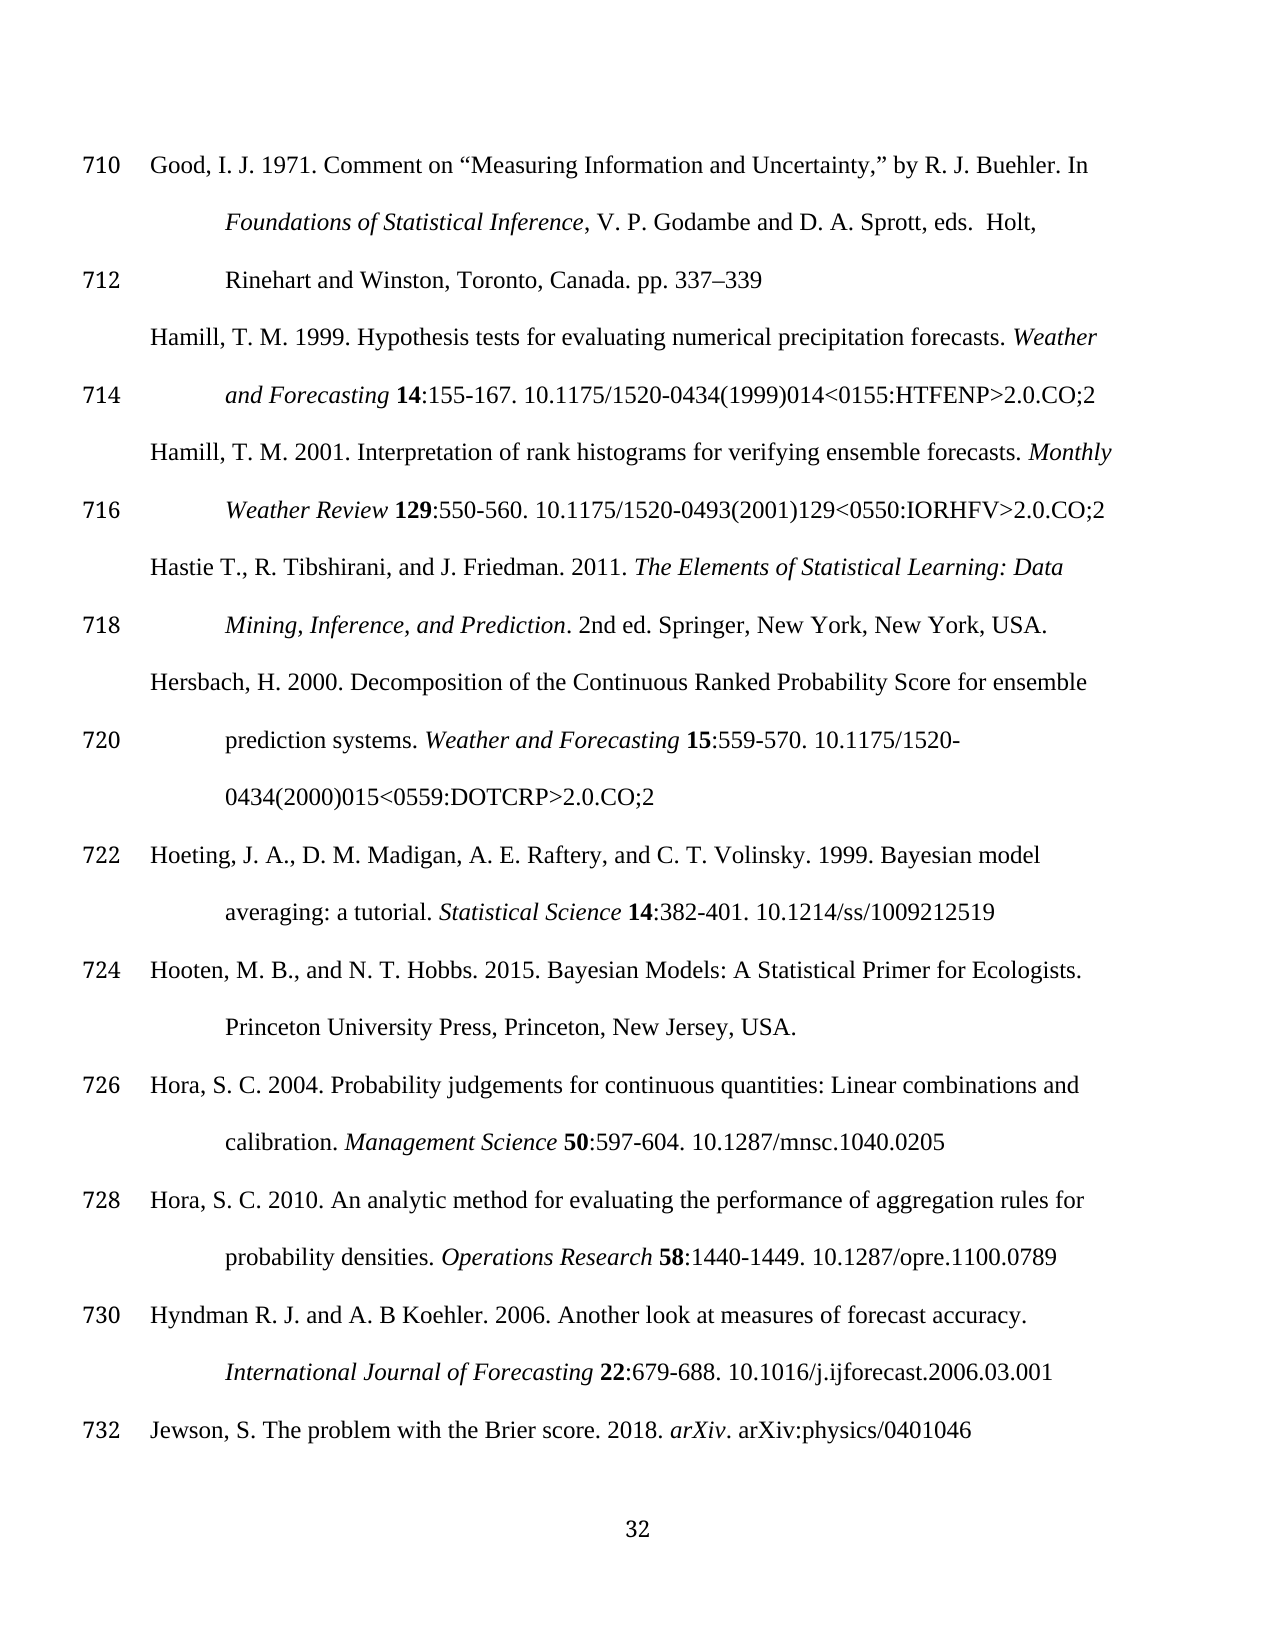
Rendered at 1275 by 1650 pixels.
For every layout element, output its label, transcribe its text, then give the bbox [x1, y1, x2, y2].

text Hooten, M. B., and N. T. Hobbs. 2015. Bayesian Models: A Statistical Primer for Ecologists. Princeton University Press, Princeton, New Jersey, USA. [150, 955, 1125, 1041]
text Good, I. J. 1971. Comment on “Measuring Information and Uncertainty,” by R. J. Buehler. In Foundations of Statistical Inference, V. P. Godambe and D. A. Sprott, eds. Holt, Rinehart and Winston, Toronto, Canada. pp. 337–339 [150, 150, 1125, 294]
text Hoeting, J. A., D. M. Madigan, A. E. Raftery, and C. T. Volinsky. 1999. Bayesian model averaging: a tutorial. Statistical Science 14:382-401. 10.1214/ss/1009212519 [150, 840, 1125, 926]
text Hora, S. C. 2004. Probability judgements for continuous quantities: Linear combinations and calibration. Management Science 50:597-604. 10.1287/mnsc.1040.0205 [150, 1070, 1125, 1156]
text Hyndman R. J. and A. B Koehler. 2006. Another look at measures of forecast accuracy. International Journal of Forecasting 22:679-688. 10.1016/j.ijforecast.2006.03.001 [150, 1300, 1125, 1386]
text Hamill, T. M. 2001. Interpretation of rank histograms for verifying ensemble forecasts. Monthly Weather Review 129:550-560. 10.1175/1520-0493(2001)129<0550:IORHFV>2.0.CO;2 [150, 437, 1125, 524]
text Jewson, S. The problem with the Brier score. 2018. arXiv. arXiv:physics/0401046 [150, 1415, 1125, 1444]
text Hamill, T. M. 1999. Hypothesis tests for evaluating numerical precipitation forecasts. Weather and Forecasting 14:155-167. 10.1175/1520-0434(1999)014<0155:HTFENP>2.0.CO;2 [150, 322, 1125, 409]
text Hastie T., R. Tibshirani, and J. Friedman. 2011. The Elements of Statistical Learning: Data Mining, Inference, and Prediction. 2nd ed. Springer, New York, New York, USA. [150, 552, 1125, 639]
text Hora, S. C. 2010. An analytic method for evaluating the performance of aggregation rules for probability densities. Operations Research 58:1440-1449. 10.1287/opre.1100.0789 [150, 1185, 1125, 1271]
text Hersbach, H. 2000. Decomposition of the Continuous Ranked Probability Score for ensemble prediction systems. Weather and Forecasting 15:559-570. 10.1175/1520-0434(2000)015<0559:DOTCRP>2.0.CO;2 [150, 667, 1125, 811]
